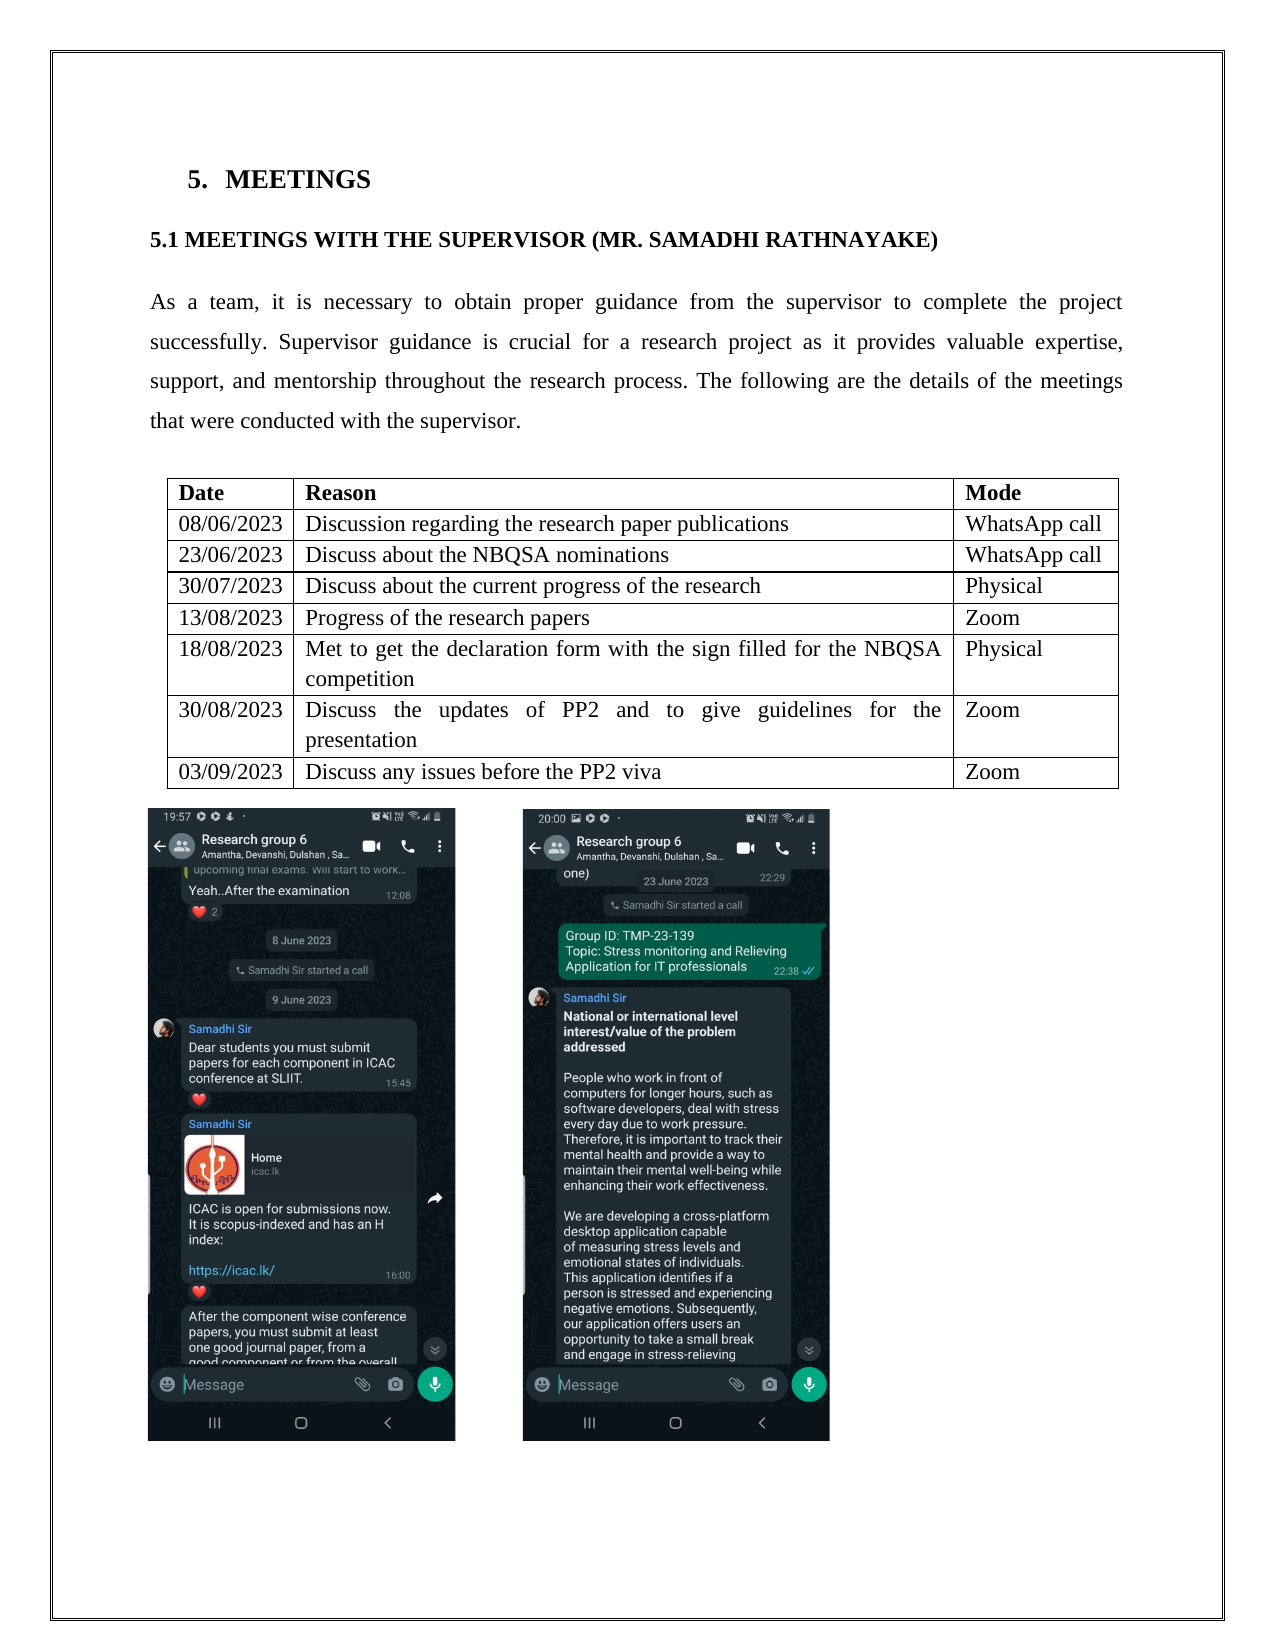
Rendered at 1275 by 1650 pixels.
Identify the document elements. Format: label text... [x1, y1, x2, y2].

table_cell 30/08/2023 [168, 696, 293, 757]
table_cell Discuss the updates of PP2 and to give guidelines for the presentation [294, 696, 953, 757]
table_cell 08/06/2023 [168, 510, 293, 540]
table_cell Discuss about the NBQSA nominations [294, 541, 953, 571]
table_cell Discuss any issues before the PP2 viva [294, 758, 953, 788]
table_header Mode [954, 479, 1118, 509]
table_header Reason [294, 479, 953, 509]
table_cell 18/08/2023 [168, 635, 293, 695]
table_cell Zoom [954, 696, 1118, 757]
table_cell 23/06/2023 [168, 541, 293, 571]
table_header Date [168, 479, 293, 509]
table_cell Discuss about the current progress of the research [294, 573, 953, 603]
picture [147, 808, 456, 1441]
table_cell Progress of the research papers [294, 604, 953, 634]
table_cell 13/08/2023 [168, 604, 293, 634]
table_cell Discussion regarding the research paper publications [294, 510, 953, 540]
subtitle 5.1 MEETINGS WITH THE SUPERVISOR (MR. SAMADHI RATHNAYAKE) [150, 226, 1212, 252]
table_cell Zoom [954, 604, 1118, 634]
text As a team, it is necessary to obtain proper guidance from the supervisor to complete the project successfully. Supervisor guidance is crucial for a research project as it provides valuable expertise, support, and mentorship throughout the research process. The following are the details of the meetings that were conducted with the supervisor. [150, 288, 1125, 433]
table_cell WhatsApp call [954, 510, 1118, 540]
table_cell 30/07/2023 [168, 573, 293, 603]
table_cell WhatsApp call [954, 541, 1118, 571]
table_cell 03/09/2023 [168, 758, 293, 788]
table_cell Physical [954, 573, 1118, 603]
subtitle MEETINGS [187, 163, 1212, 194]
picture [522, 809, 830, 1441]
table_cell Zoom [954, 758, 1118, 788]
table_cell Met to get the declaration form with the sign filled for the NBQSA competition [294, 635, 953, 695]
table_cell Physical [954, 635, 1118, 695]
